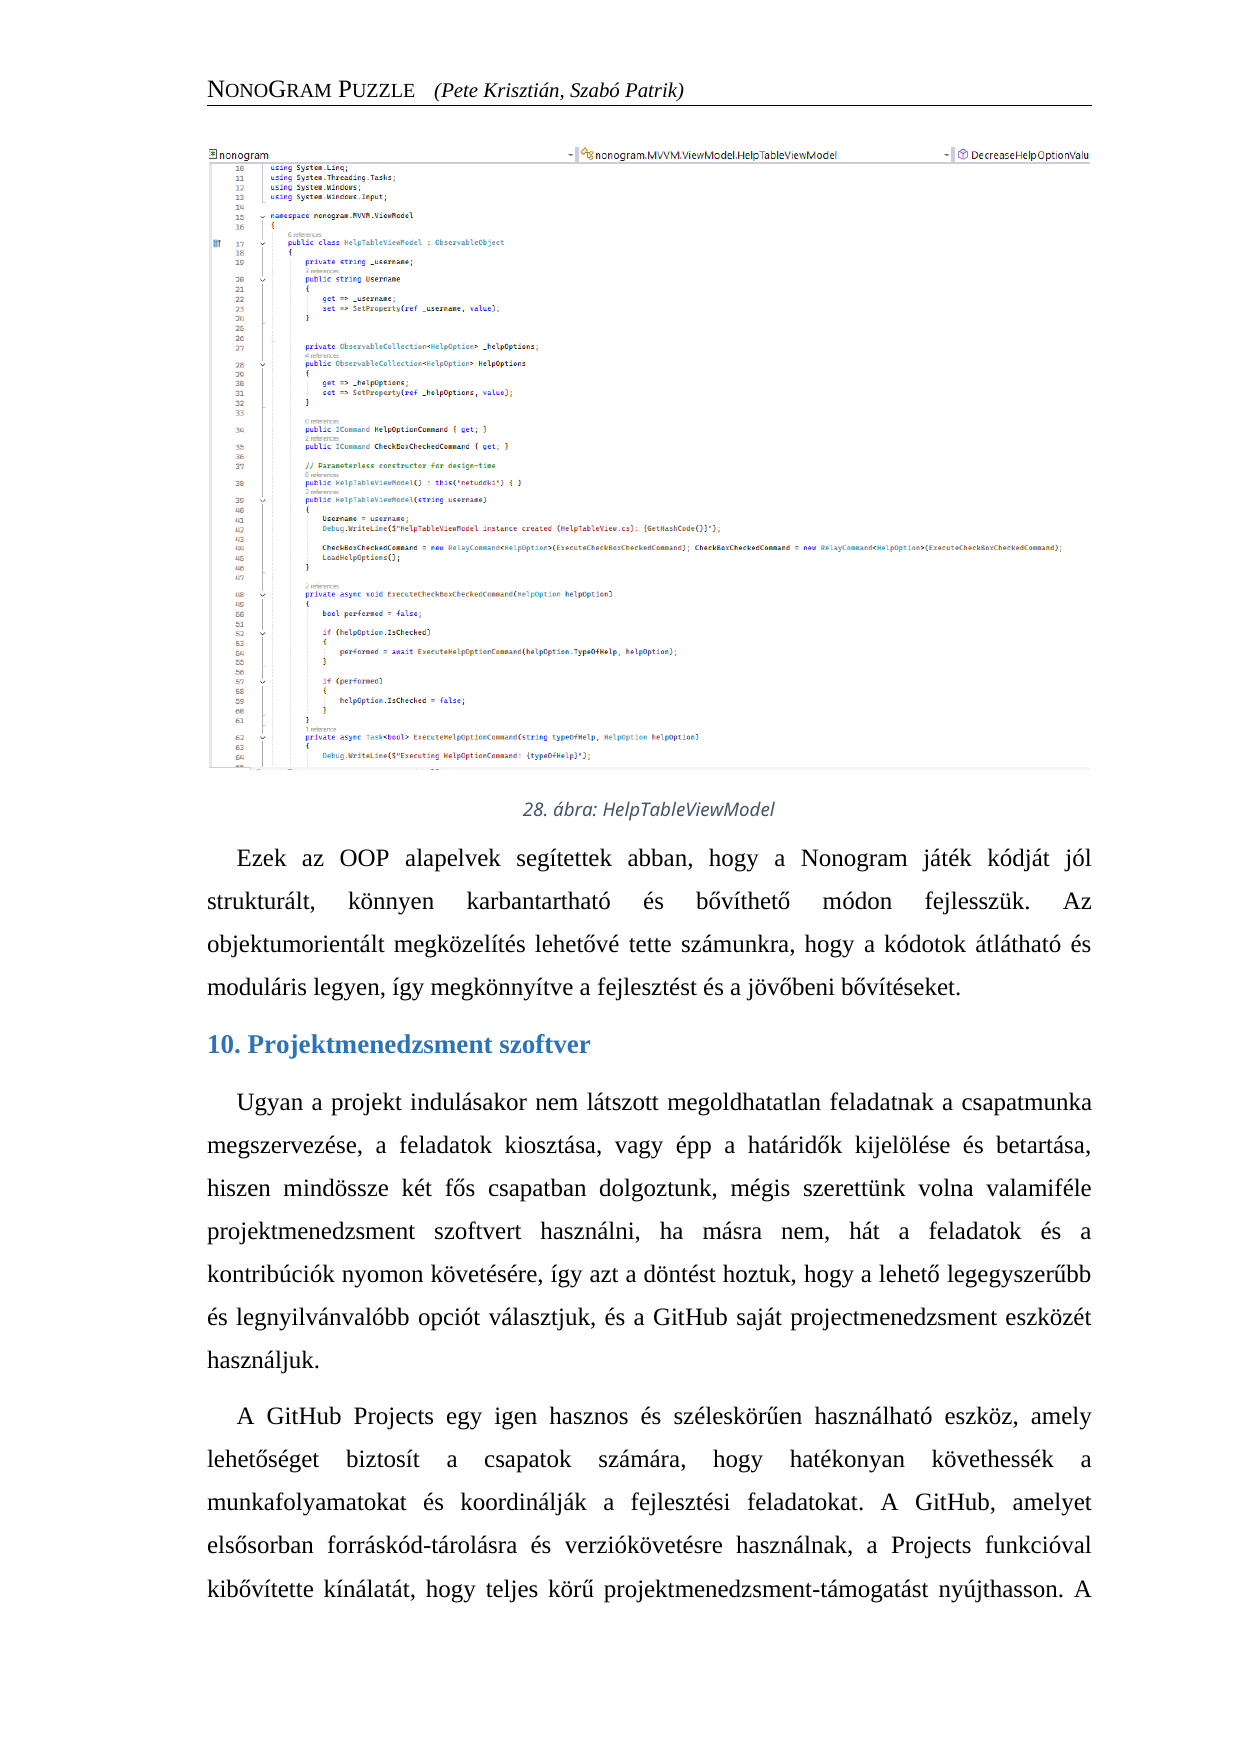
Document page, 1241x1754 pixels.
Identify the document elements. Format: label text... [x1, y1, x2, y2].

picture [209, 147, 1091, 770]
text Ezek az OOP alapelvek segítettek abban, hogy a Nonogram játék kódját jól strukturált, könnyen karbantartható és bővíthető módon fejlesszük. Az objektumorientált megközelítés lehetővé tette számunkra, hogy a kódotok átlátható és moduláris legyen, így megkönnyítve a fejlesztést és a jövőbeni bővítéseket. [207, 843, 1092, 1001]
subtitle 10. Projektmenedzsment szoftver [207, 1028, 1092, 1059]
text 28. ábra: HelpTableViewModel [207, 796, 1092, 822]
text Ugyan a projekt indulásakor nem látszott megoldhatatlan feladatnak a csapatmunka megszervezése, a feladatok kiosztása, vagy épp a határidők kijelölése és betartása, hiszen mindössze két fős csapatban dolgoztunk, mégis szerettünk volna valamiféle projektmenedzsment szoftvert használni, ha másra nem, hát a feladatok és a kontribúciók nyomon követésére, így azt a döntést hoztuk, hogy a lehető legegyszerűbb és legnyilvánvalóbb opciót választjuk, és a GitHub saját projectmenedzsment eszközét használjuk. [207, 1087, 1092, 1374]
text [207, 1401, 1092, 1602]
